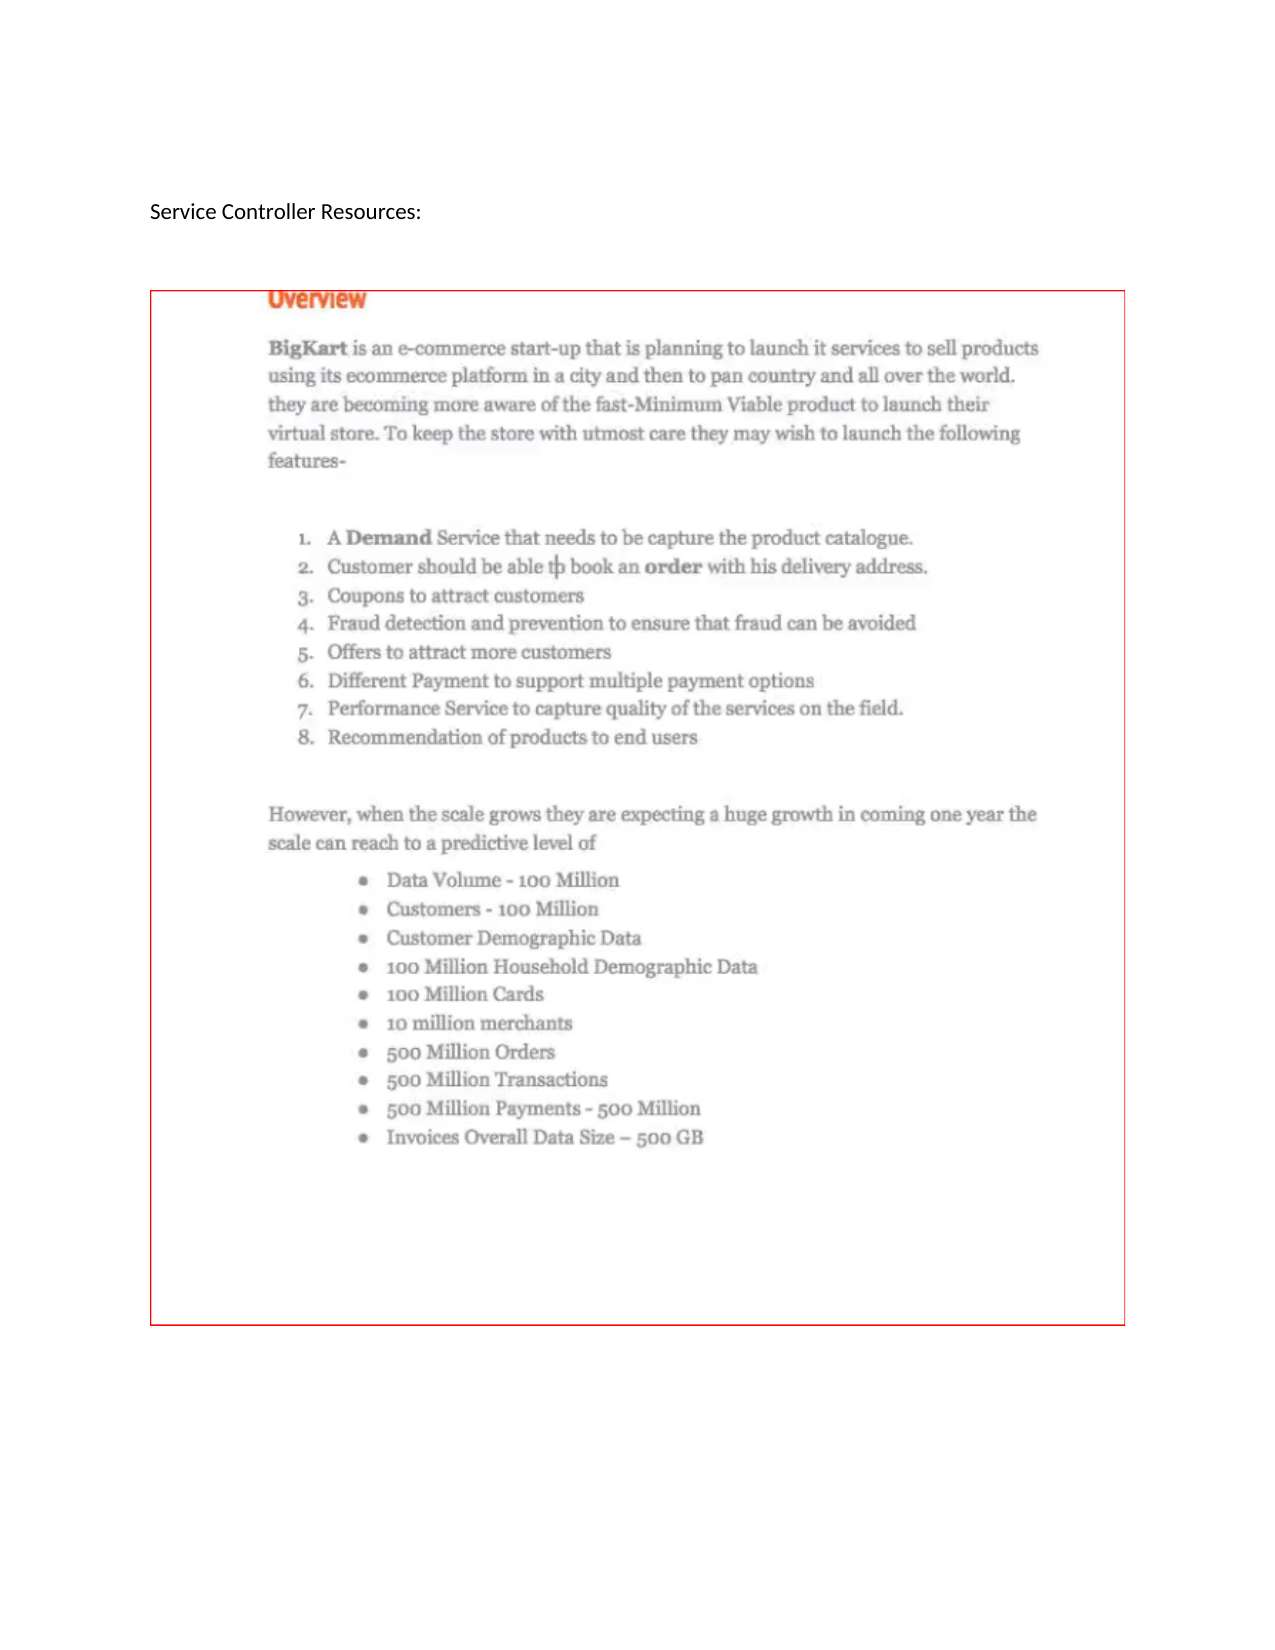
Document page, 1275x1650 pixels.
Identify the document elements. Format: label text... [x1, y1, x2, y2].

text Service Controller Resources: [150, 197, 1125, 225]
picture [150, 290, 1125, 1326]
